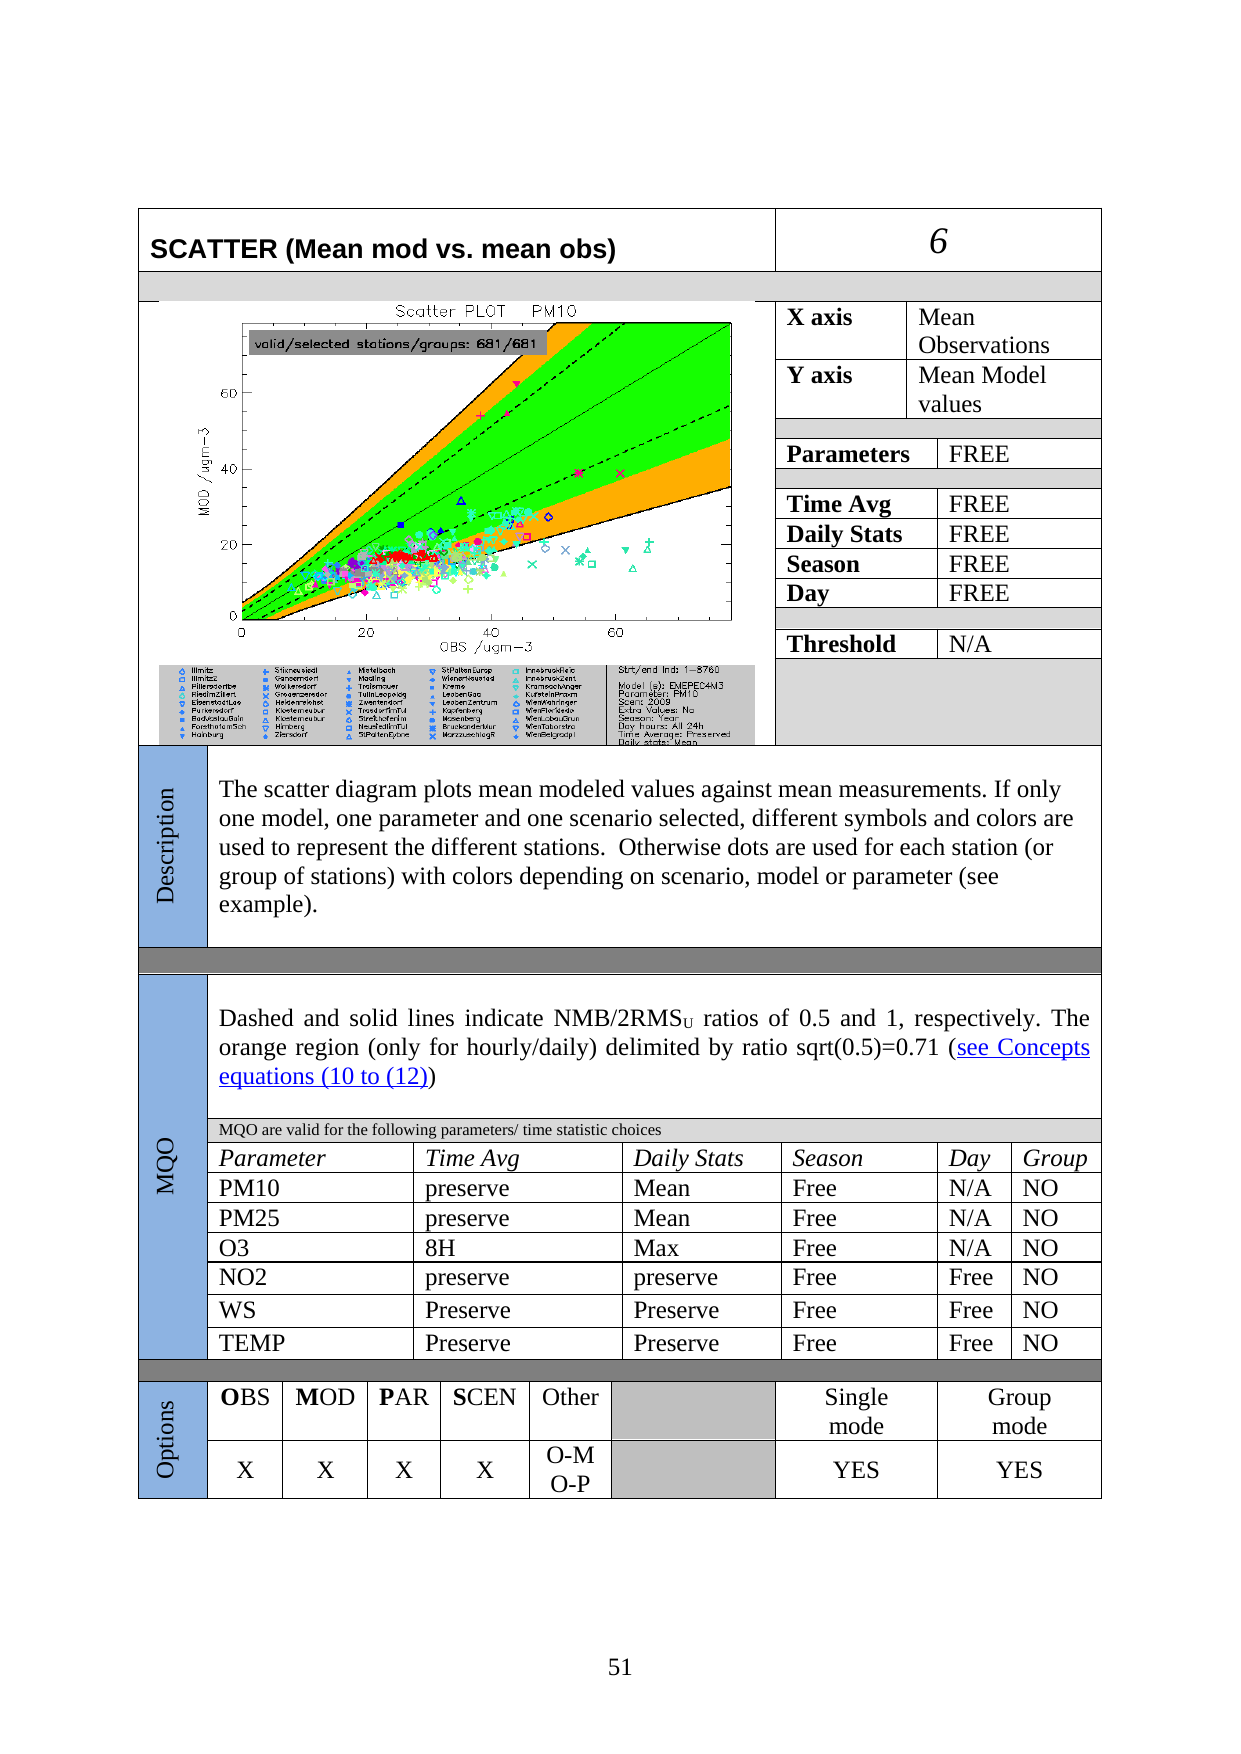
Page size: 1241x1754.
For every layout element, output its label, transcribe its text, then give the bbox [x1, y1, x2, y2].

table_cell Free [938, 1328, 1011, 1359]
table_cell Free [782, 1263, 937, 1294]
table_cell Season [782, 1143, 937, 1172]
table_cell FREE [938, 439, 1101, 468]
table_cell Daily Stats [623, 1143, 781, 1172]
table_cell Mean [623, 1173, 781, 1202]
table_cell [612, 1441, 775, 1498]
table_cell Daily Stats [776, 519, 937, 548]
table_cell YES [938, 1441, 1101, 1498]
table_cell Free [938, 1295, 1011, 1327]
table_cell N/A [938, 1203, 1011, 1232]
table_cell NO [1012, 1233, 1101, 1261]
table_cell FREE [938, 519, 1101, 548]
table_cell Group mode [938, 1382, 1101, 1439]
table_cell X axis [776, 302, 906, 359]
table_cell [776, 469, 1101, 488]
table_cell X [208, 1441, 282, 1498]
table_cell Options [139, 1382, 207, 1498]
table_cell O-M O-P [530, 1441, 611, 1498]
table_cell [776, 608, 1101, 628]
table_cell O3 [208, 1233, 413, 1261]
table_cell NO [1012, 1263, 1101, 1294]
table_cell OBS [208, 1382, 282, 1439]
table_cell 8H [414, 1233, 622, 1261]
table_cell Threshold [776, 630, 937, 658]
table_cell [776, 419, 1101, 438]
table_cell Free [782, 1295, 937, 1327]
table_cell MQO [139, 975, 207, 1359]
table_cell [139, 272, 1101, 301]
table_cell Free [782, 1233, 937, 1261]
table_cell preserve [414, 1203, 622, 1232]
table_cell Mean Observations [907, 302, 1101, 359]
table_cell FREE [938, 579, 1101, 607]
table_cell Preserve [414, 1328, 622, 1359]
table_cell X [441, 1441, 529, 1498]
table_cell Other [530, 1382, 611, 1439]
table_header 6 [776, 209, 1101, 271]
table_cell [612, 1382, 775, 1439]
table_cell N/A [938, 1233, 1011, 1261]
table_cell FREE [938, 489, 1101, 518]
table_cell Time Avg [776, 489, 937, 518]
table_cell NO [1012, 1328, 1101, 1359]
table_cell NO2 [208, 1263, 413, 1294]
table_cell Free [938, 1263, 1011, 1294]
table_cell PM25 [208, 1203, 413, 1232]
table_cell Free [782, 1203, 937, 1232]
table_cell MQO are valid for the following parameters/ time statistic choices [208, 1119, 1101, 1142]
table_cell [139, 948, 1101, 973]
table_cell WS [208, 1295, 413, 1327]
table_cell Preserve [414, 1295, 622, 1327]
table_cell Dashed and solid lines indicate NMB/2RMSU ratios of 0.5 and 1, respectively. The orange region (only for hourly/daily) delimited by ratio sqrt(0.5)=0.71 (see Concepts equations (10 to (12)) [208, 975, 1101, 1118]
table_cell X [283, 1441, 367, 1498]
picture [159, 301, 755, 745]
table_cell Y axis [776, 360, 906, 418]
table_cell FREE [938, 549, 1101, 577]
table_cell MOD [283, 1382, 367, 1439]
table_cell YES [776, 1441, 937, 1498]
table_cell Description [139, 746, 207, 947]
table_cell Parameter [208, 1143, 413, 1172]
table_cell Season [776, 549, 937, 577]
table_cell Preserve [623, 1328, 781, 1359]
table_cell Parameters [776, 439, 937, 468]
table_cell X [368, 1441, 440, 1498]
table_cell NO [1012, 1173, 1101, 1202]
table_cell N/A [938, 630, 1101, 658]
table_cell Preserve [623, 1295, 781, 1327]
table_cell Single mode [776, 1382, 937, 1439]
table_cell NO [1012, 1295, 1101, 1327]
table_cell [755, 302, 775, 745]
table_cell preserve [414, 1263, 622, 1294]
table_cell The scatter diagram plots mean modeled values against mean measurements. If only one model, one parameter and one scenario selected, different symbols and colors are used to represent the different stations. Otherwise dots are used for each station (or group of stations) with colors depending on scenario, model or parameter (see example). [208, 746, 1101, 947]
table_cell Day [938, 1143, 1011, 1172]
table_cell Free [782, 1328, 937, 1359]
table_cell Mean [623, 1203, 781, 1232]
table_cell PAR [368, 1382, 440, 1439]
table_cell [139, 1360, 1101, 1381]
table_cell PM10 [208, 1173, 413, 1202]
table_cell [139, 302, 159, 745]
table_cell Day [776, 579, 937, 607]
table_cell SCEN [441, 1382, 529, 1439]
table_cell Mean Model values [907, 360, 1101, 418]
table_cell preserve [623, 1263, 781, 1294]
table_cell [776, 659, 1101, 745]
table_cell Time Avg [414, 1143, 622, 1172]
table_cell preserve [414, 1173, 622, 1202]
table_cell NO [1012, 1203, 1101, 1232]
table_cell Max [623, 1233, 781, 1261]
table_cell N/A [938, 1173, 1011, 1202]
table_cell Group [1012, 1143, 1101, 1172]
table_cell Free [782, 1173, 937, 1202]
table_header SCATTER (Mean mod vs. mean obs) [139, 209, 775, 271]
table_cell TEMP [208, 1328, 413, 1359]
